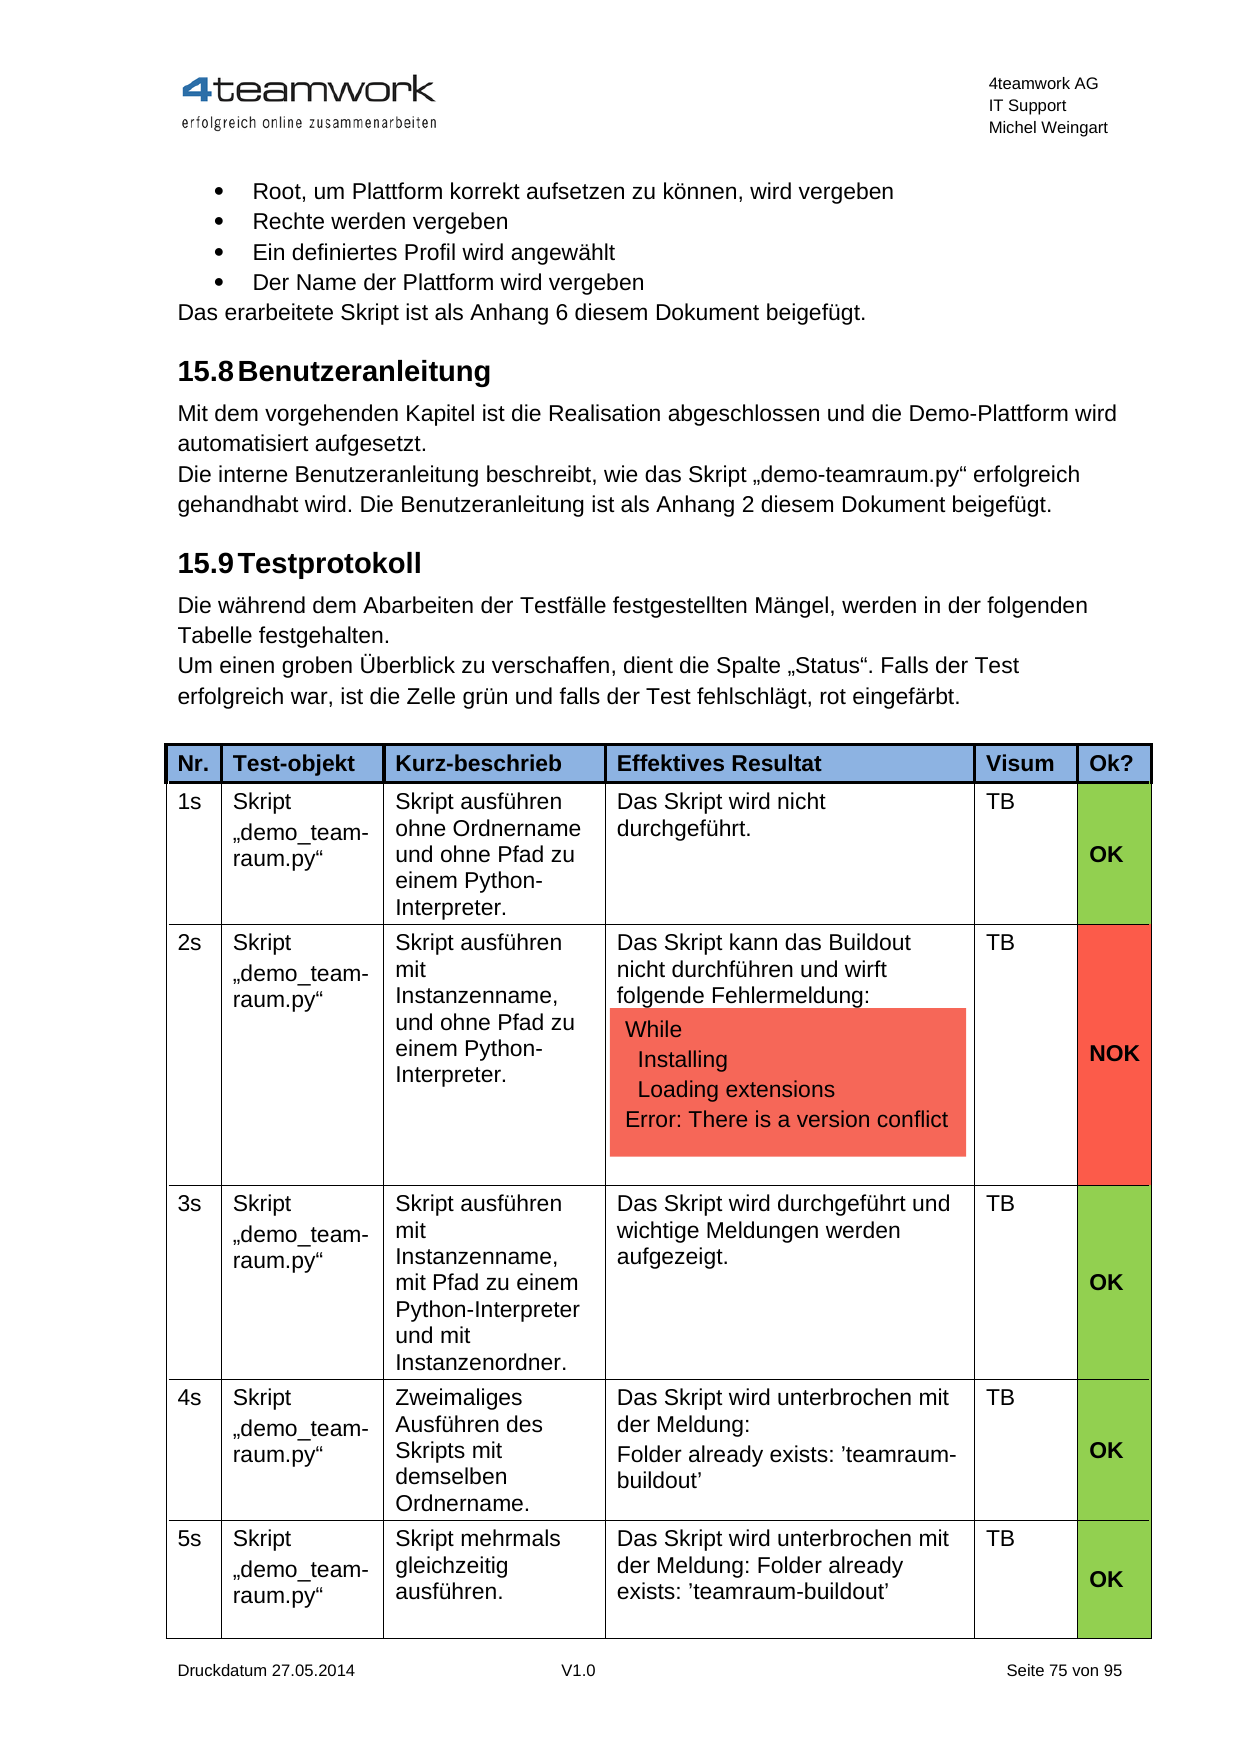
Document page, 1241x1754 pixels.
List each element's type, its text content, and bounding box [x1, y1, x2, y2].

table_cell TB [975, 784, 1077, 924]
table_cell Skript ausführen mit Instanzenname, mit Pfad zu einem Python-Interpreter und mit Instanzenordner. [384, 1186, 605, 1379]
table_cell Skript „demo_team-raum.py“ [222, 1186, 383, 1379]
table_cell OK [1078, 781, 1151, 924]
table_cell Das Skript wird unterbrochen mit der Meldung: Folder already exists: ’teamraum-buildout’ [606, 1380, 974, 1520]
list Der Name der Plattform wird vergeben [215, 269, 1122, 295]
table_cell TB [975, 1521, 1077, 1638]
subtitle Testprotokoll [177, 546, 1122, 579]
table_header Visum [976, 746, 1076, 781]
table_header Nr. [168, 746, 220, 781]
table_cell TB [975, 1186, 1077, 1379]
table_cell 2s [167, 924, 221, 1185]
table_cell OK [1078, 1185, 1151, 1379]
table_cell OK [1078, 1520, 1151, 1638]
table_cell 4s [167, 1379, 221, 1520]
table_cell Skript „demo_team-raum.py“ [222, 1380, 383, 1520]
table_header Kurz-beschrieb [386, 746, 604, 781]
table_cell 3s [167, 1185, 221, 1379]
table_cell TB [975, 925, 1077, 1185]
subtitle Benutzeranleitung [177, 354, 1122, 388]
list Ein definiertes Profil wird angewählt [215, 238, 1122, 265]
table_header Effektives Resultat [607, 746, 973, 781]
table_cell Das Skript kann das Buildout nicht durchführen und wirft folgende Fehlermeldung: . [606, 925, 974, 1185]
table_cell 1s [167, 782, 221, 924]
text Das erarbeitete Skript ist als Anhang 6 diesem Dokument beigefügt. [177, 299, 1122, 325]
table_cell Skript ausführen ohne Ordnername und ohne Pfad zu einem Python-Interpreter. [384, 784, 605, 924]
table_cell NOK [1078, 924, 1151, 1185]
table_cell Skript mehrmals gleichzeitig ausführen. [384, 1521, 605, 1638]
table_cell Skript „demo_team-raum.py“ [222, 925, 383, 1185]
table_cell Skript „demo_team-raum.py“ [222, 1521, 383, 1638]
text Die interne Benutzeranleitung beschreibt, wie das Skript „demo-teamraum.py“ erfolgreich gehandhabt wird. Die Benutzeranleitung ist als Anhang 2 diesem Dokument beigefügt. [177, 461, 1122, 517]
text Um einen groben Überblick zu verschaffen, dient die Spalte „Status“. Falls der Test erfolgreich war, ist die Zelle grün und falls der Test fehlschlägt, rot eingefärbt. [177, 652, 1122, 709]
table_cell Das Skript wird durchgeführt und wichtige Meldungen werden aufgezeigt. [606, 1186, 974, 1379]
table_cell 5s [167, 1520, 221, 1638]
table_cell Das Skript wird unterbrochen mit der Meldung: Folder already exists: ’teamraum-buildout’ [606, 1521, 974, 1638]
list Root, um Plattform korrekt aufsetzen zu können, wird vergeben [215, 178, 1122, 204]
picture [177, 69, 440, 134]
table_header Ok? [1079, 746, 1150, 781]
table_cell OK [1078, 1379, 1151, 1520]
text Die während dem Abarbeiten der Testfälle festgestellten Mängel, werden in der folgenden Tabelle festgehalten. [177, 592, 1122, 649]
list Rechte werden vergeben [215, 208, 1122, 235]
table_cell Das Skript wird nicht durchgeführt. [606, 784, 974, 924]
table_cell Skript ausführen mit Instanzenname, und ohne Pfad zu einem Python-Interpreter. [384, 925, 605, 1185]
table_cell Skript „demo_team-raum.py“ [222, 784, 383, 924]
table_cell Zweimaliges Ausführen des Skripts mit demselben Ordnername. [384, 1380, 605, 1520]
table_cell TB [975, 1380, 1077, 1520]
text Mit dem vorgehenden Kapitel ist die Realisation abgeschlossen und die Demo-Plattform wird automatisiert aufgesetzt. [177, 400, 1122, 457]
table_header Test-objekt [223, 746, 382, 781]
